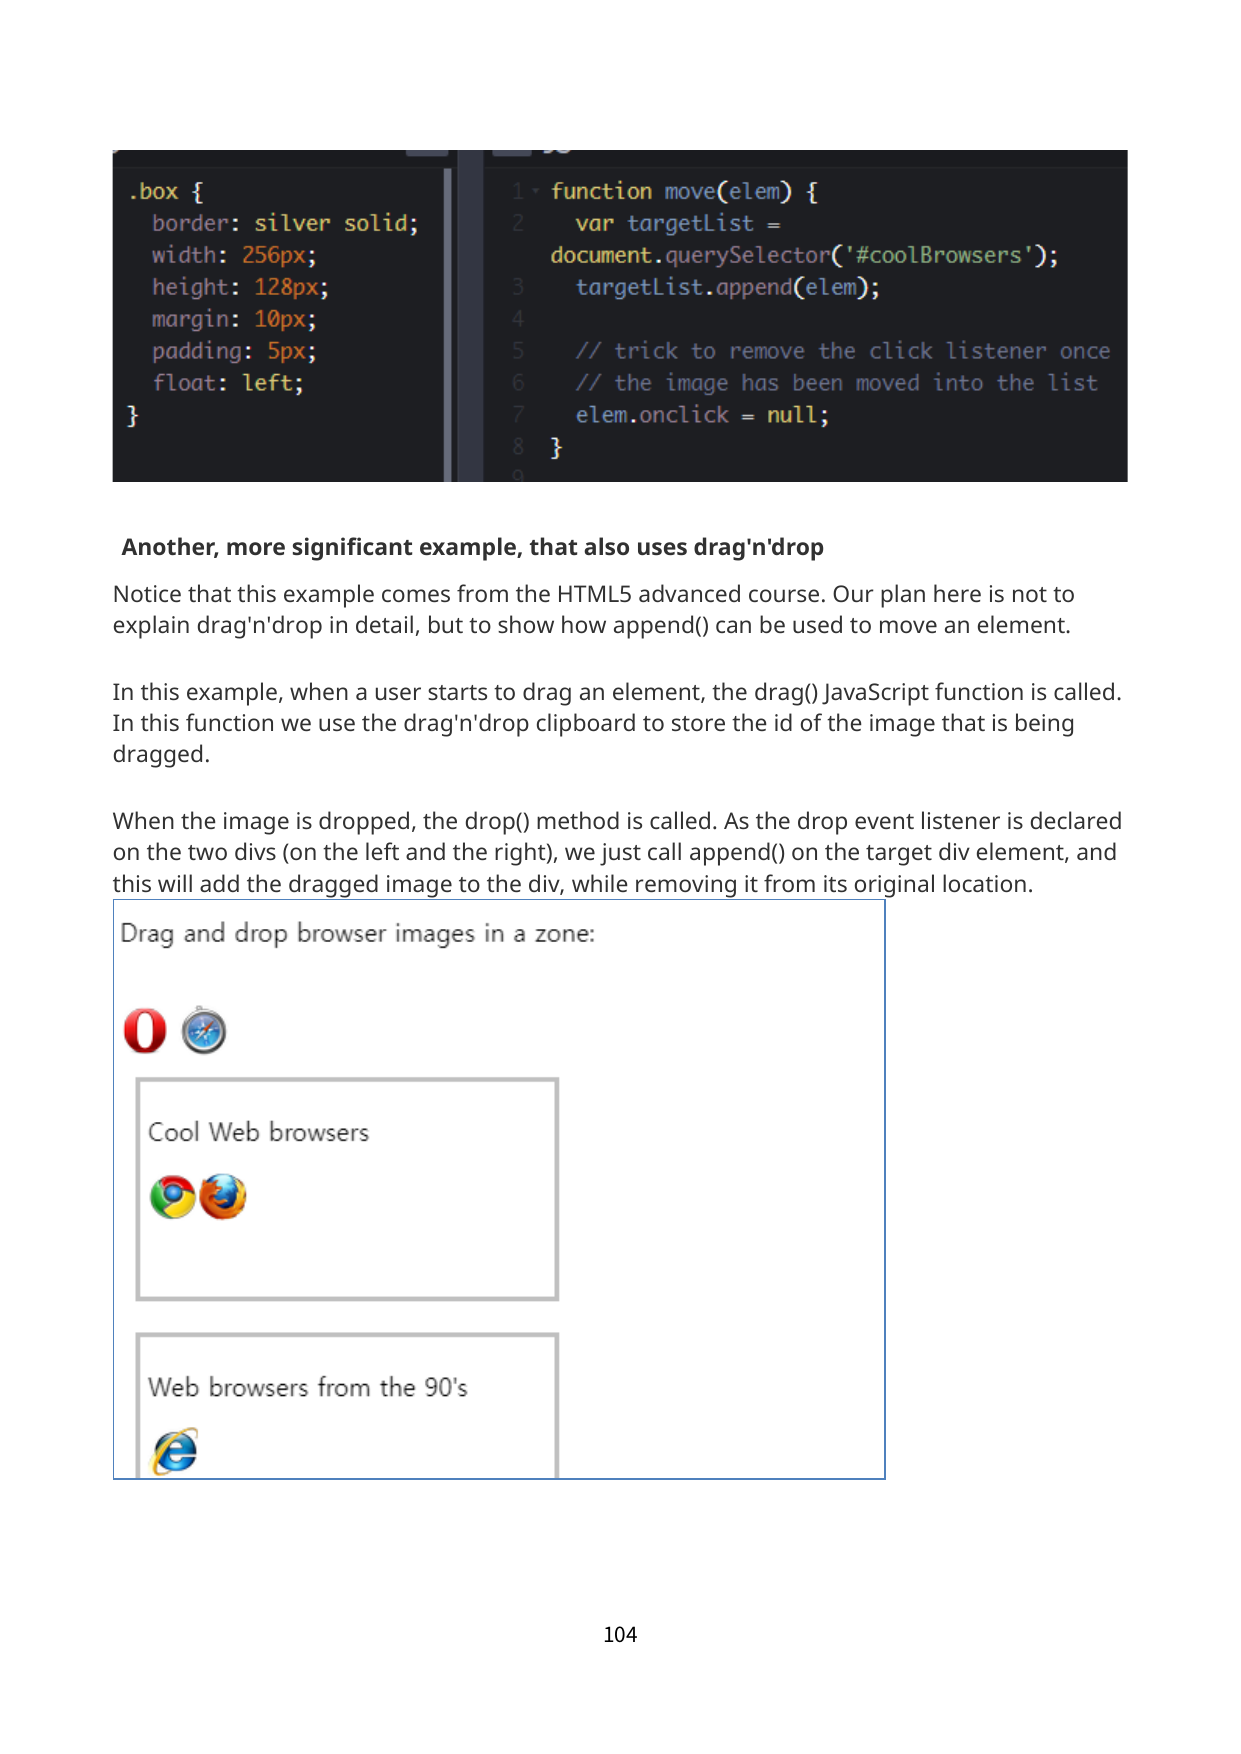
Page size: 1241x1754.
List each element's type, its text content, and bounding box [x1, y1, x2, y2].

text Notice that this example comes from the HTML5 advanced course. Our plan here is not to explain drag'n'drop in detail, but to show how append() can be used to move an element. [112, 578, 1128, 640]
picture [112, 150, 1128, 482]
text When the image is dropped, the drop() method is called. As the drop event listener is declared on the two divs (on the left and the right), we just call append() on the target div element, and this will add the dragged image to the div, while removing it from its original location. [112, 805, 1128, 899]
text In this example, when a user starts to drag an element, the drag() JavaScript function is called. In this function we use the drag'n'drop clipboard to store the id of the image that is being dragged. [112, 676, 1128, 769]
picture [114, 900, 884, 1478]
subtitle Another, more significant example, that also uses drag'n'drop [121, 527, 1128, 562]
